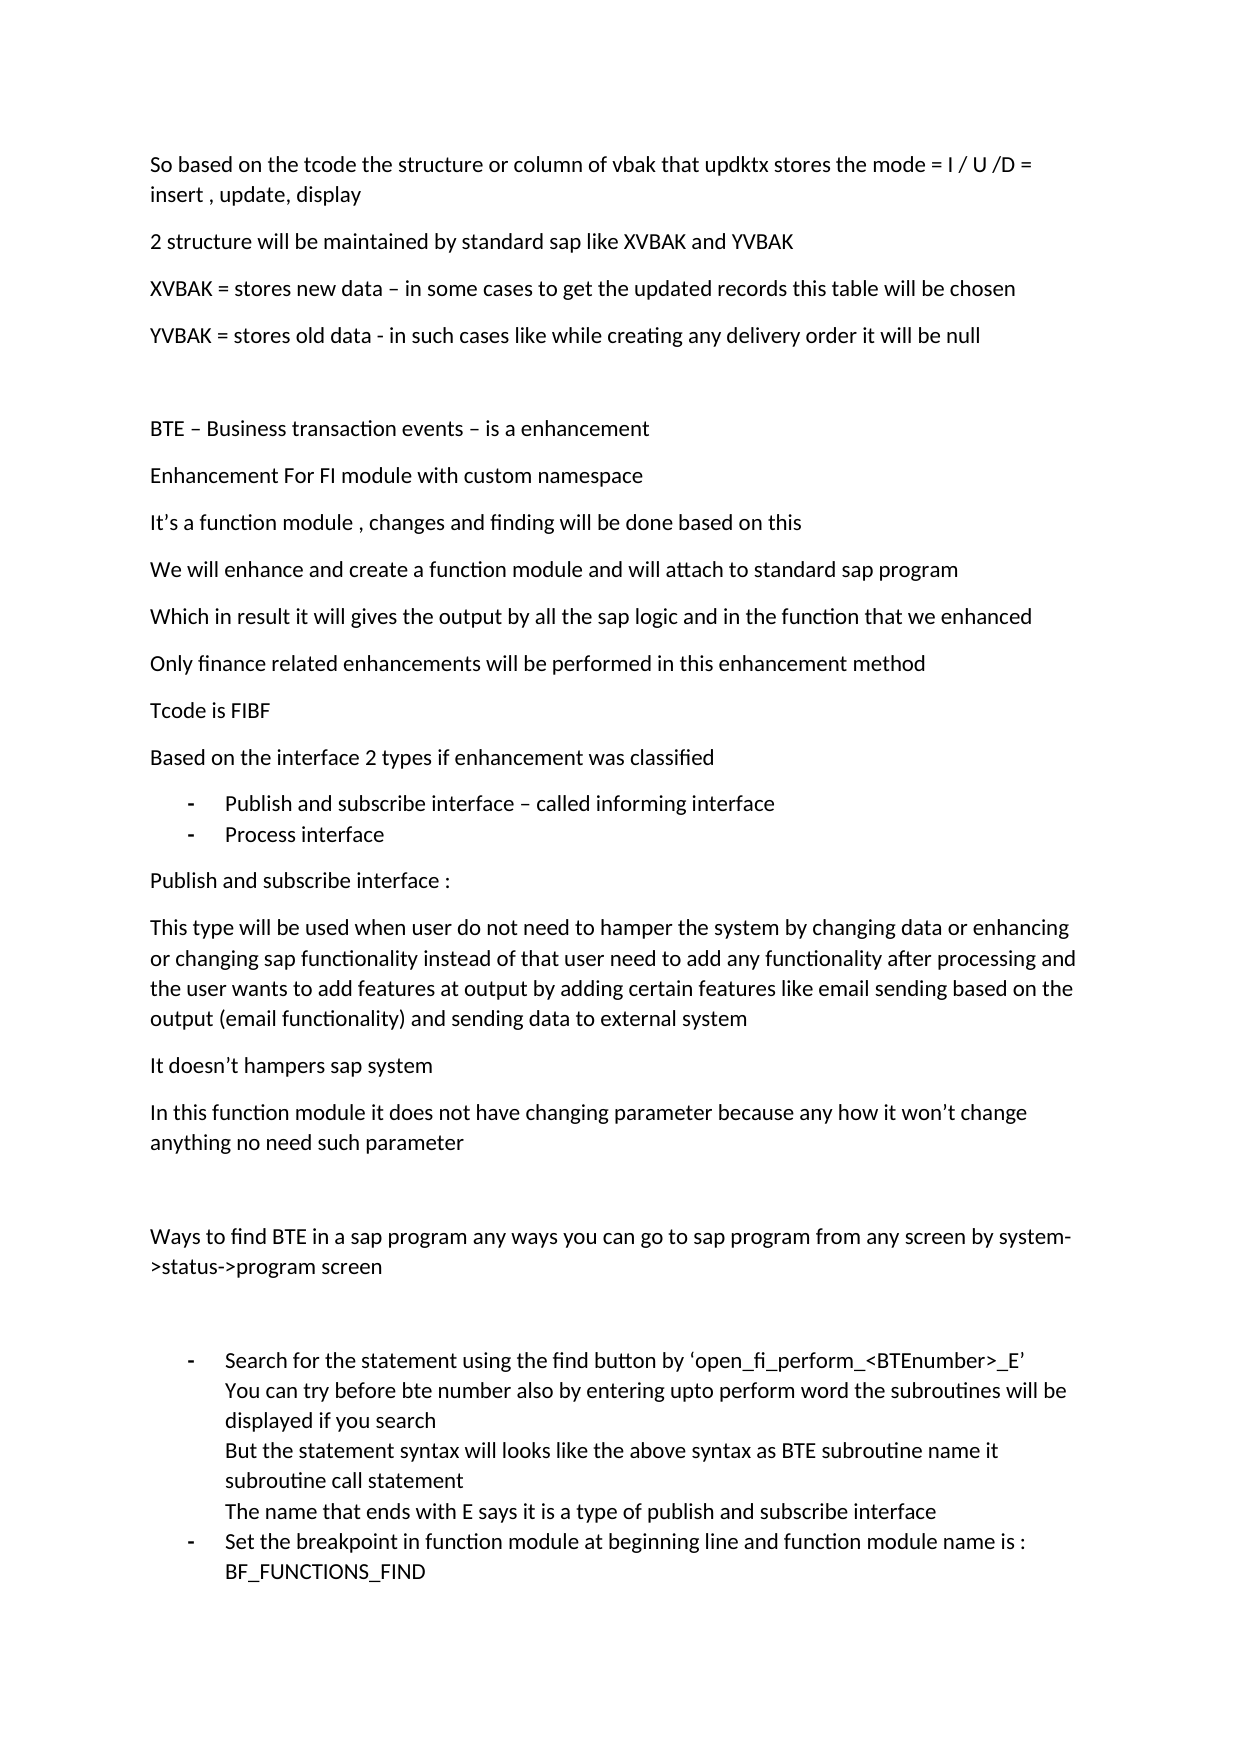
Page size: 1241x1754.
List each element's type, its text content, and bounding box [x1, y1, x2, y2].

list You can try before bte number also by entering upto perform word the subroutines will be displayed if you search [225, 1376, 1090, 1434]
list The name that ends with E says it is a type of publish and subscribe interface [225, 1497, 1090, 1525]
text XVBAK = stores new data – in some cases to get the updated records this table will be chosen [150, 274, 1090, 302]
text 2 structure will be maintained by standard sap like XVBAK and YVBAK [150, 227, 1090, 255]
text So based on the tcode the structure or column of vbak that updktx stores the mode = I / U /D = insert , update, display [150, 150, 1090, 208]
text We will enhance and create a function module and will attach to standard sap program [150, 555, 1090, 583]
text In this function module it does not have changing parameter because any how it won’t change anything no need such parameter [150, 1098, 1090, 1156]
list But the statement syntax will looks like the above syntax as BTE subroutine name it subroutine call statement [225, 1436, 1090, 1495]
text Enhancement For FI module with custom namespace [150, 461, 1090, 489]
text Tcode is FIBF [150, 696, 1090, 724]
text It’s a function module , changes and finding will be done based on this [150, 508, 1090, 536]
list Set the breakpoint in function module at beginning line and function module name is : BF_FUNCTIONS_FIND [187, 1527, 1090, 1585]
text Which in result it will gives the output by all the sap logic and in the function that we enhanced [150, 602, 1090, 630]
list Publish and subscribe interface – called informing interface [187, 789, 1090, 818]
text Only finance related enhancements will be performed in this enhancement method [150, 649, 1090, 677]
list Search for the statement using the find button by ‘open_fi_perform_<BTEnumber>_E’ [187, 1346, 1090, 1374]
text Based on the interface 2 types if enhancement was classified [150, 743, 1090, 771]
text Publish and subscribe interface : [150, 867, 1090, 895]
text It doesn’t hampers sap system [150, 1051, 1090, 1079]
text YVBAK = stores old data - in such cases like while creating any delivery order it will be null [150, 321, 1090, 349]
text BTE – Business transaction events – is a enhancement [150, 414, 1090, 443]
text This type will be used when user do not need to hamper the system by changing data or enhancing or changing sap functionality instead of that user need to add any functionality after processing and the user wants to add features at output by adding certain features like email sending based on the output (email functionality) and sending data to external system [150, 913, 1090, 1032]
text Ways to find BTE in a sap program any ways you can go to sap program from any screen by system->status->program screen [150, 1222, 1090, 1280]
list Process interface [187, 820, 1090, 848]
